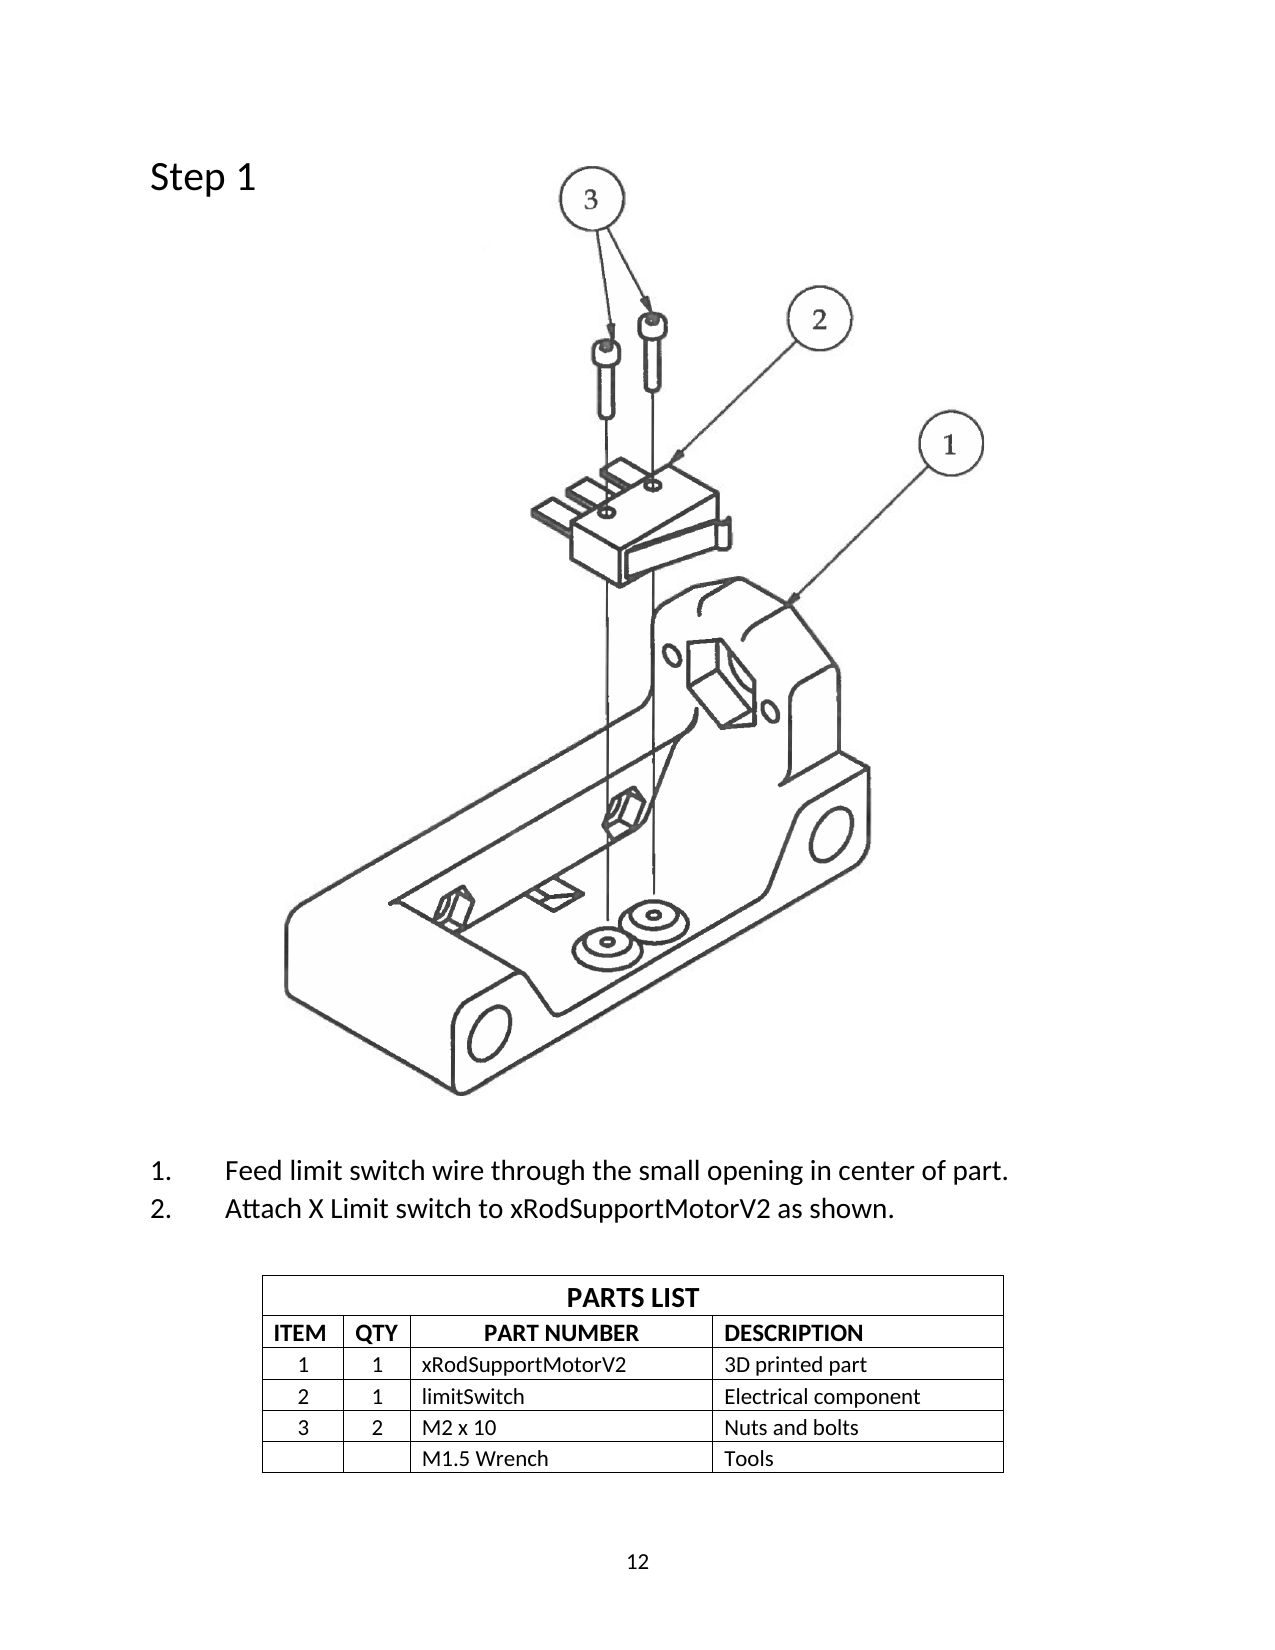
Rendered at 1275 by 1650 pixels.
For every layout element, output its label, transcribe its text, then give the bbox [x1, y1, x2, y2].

table_cell 1 [344, 1380, 410, 1410]
table_cell M2 x 10 [411, 1411, 712, 1441]
table_cell DESCRIPTION [713, 1316, 1003, 1347]
subtitle 1. Feed limit switch wire through the small opening in center of part. [150, 1152, 1125, 1187]
table_cell 2 [344, 1411, 410, 1441]
table_cell [263, 1442, 343, 1472]
table_cell M1.5 Wrench [411, 1442, 712, 1472]
table_cell 1 [344, 1348, 410, 1378]
table_cell 3D printed part [713, 1348, 1003, 1378]
table_cell Tools [713, 1442, 1003, 1472]
subtitle 2. Attach X Limit switch to xRodSupportMotorV2 as shown. [150, 1190, 1125, 1226]
table_header PARTS LIST [263, 1276, 1003, 1314]
subtitle Step 1 [150, 150, 1125, 201]
table_cell PART NUMBER [411, 1316, 712, 1347]
picture [281, 201, 985, 1096]
table_cell QTY [344, 1316, 410, 1347]
table_cell ITEM [263, 1316, 343, 1347]
table_cell limitSwitch [411, 1380, 712, 1410]
table_cell Electrical component [713, 1380, 1003, 1410]
table_cell 1 [263, 1348, 343, 1378]
table_cell 3 [263, 1411, 343, 1441]
table_cell [344, 1442, 410, 1472]
table_cell 2 [263, 1380, 343, 1410]
table_cell Nuts and bolts [713, 1411, 1003, 1441]
table_cell xRodSupportMotorV2 [411, 1348, 712, 1378]
